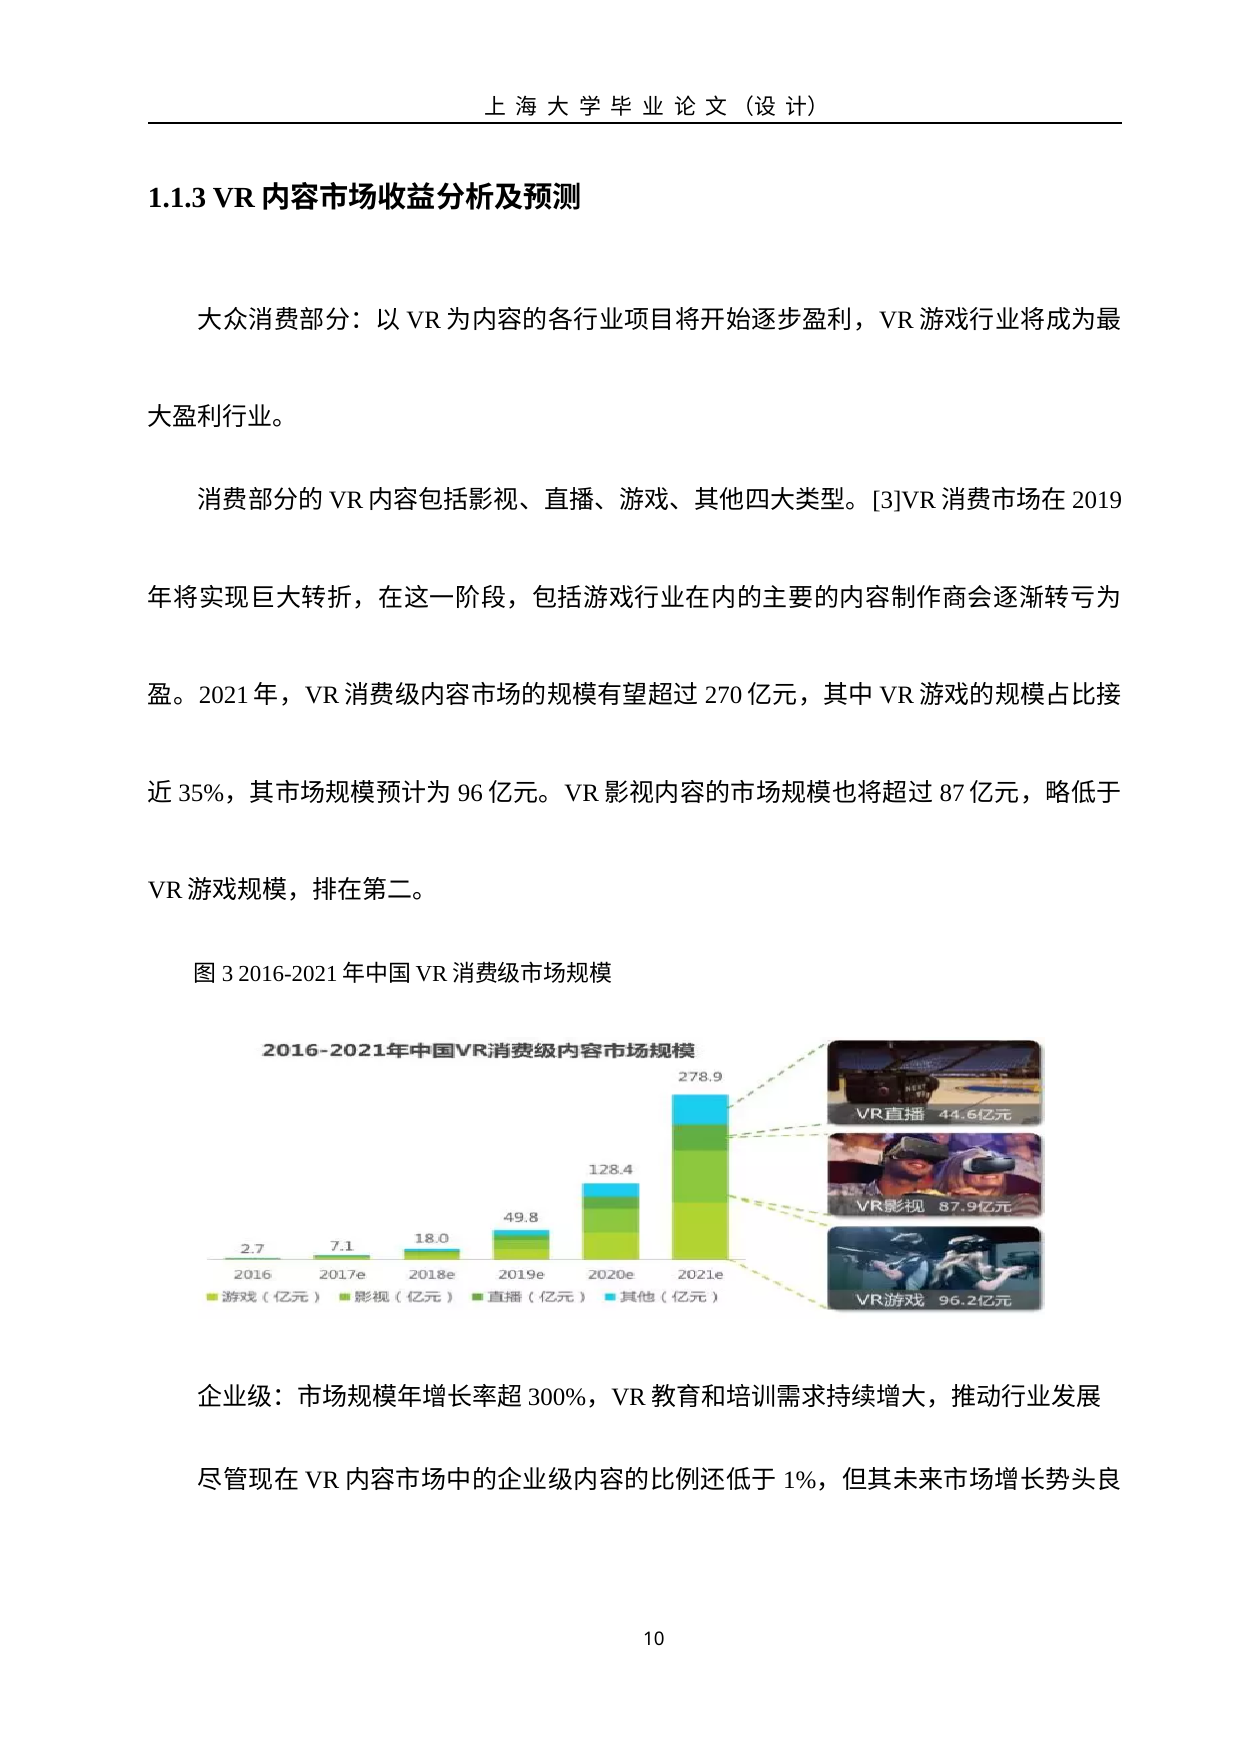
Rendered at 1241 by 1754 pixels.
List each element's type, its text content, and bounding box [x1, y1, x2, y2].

text 图 3 2016-2021年中国VR消费级市场规模 [148, 939, 1122, 1004]
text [191, 1445, 1122, 1510]
subtitle 1.1.3 VR内容市场收益分析及预测 [148, 162, 1122, 227]
picture [197, 1020, 1060, 1319]
text 企业级：市场规模年增长率超300%，VR教育和培训需求持续增大，推动行业发展 [148, 1362, 1122, 1427]
text 消费部分的VR内容包括影视、直播、游戏、其他四大类型。[3]VR消费市场在2019年将实现巨大转折，在这一阶段，包括游戏行业在内的主要的内容制作商会逐渐转亏为盈。2021年，VR消费级内容市场的规模有望超过270亿元，其中VR游戏的规模占比接近35%，其市场规模预计为96亿元。VR影视内容的市场规模也将超过87亿元，略低于VR游戏规模，排在第二。 [148, 466, 1122, 921]
text 大众消费部分：以VR为内容的各行业项目将开始逐步盈利，VR游戏行业将成为最大盈利行业。 [148, 285, 1122, 447]
